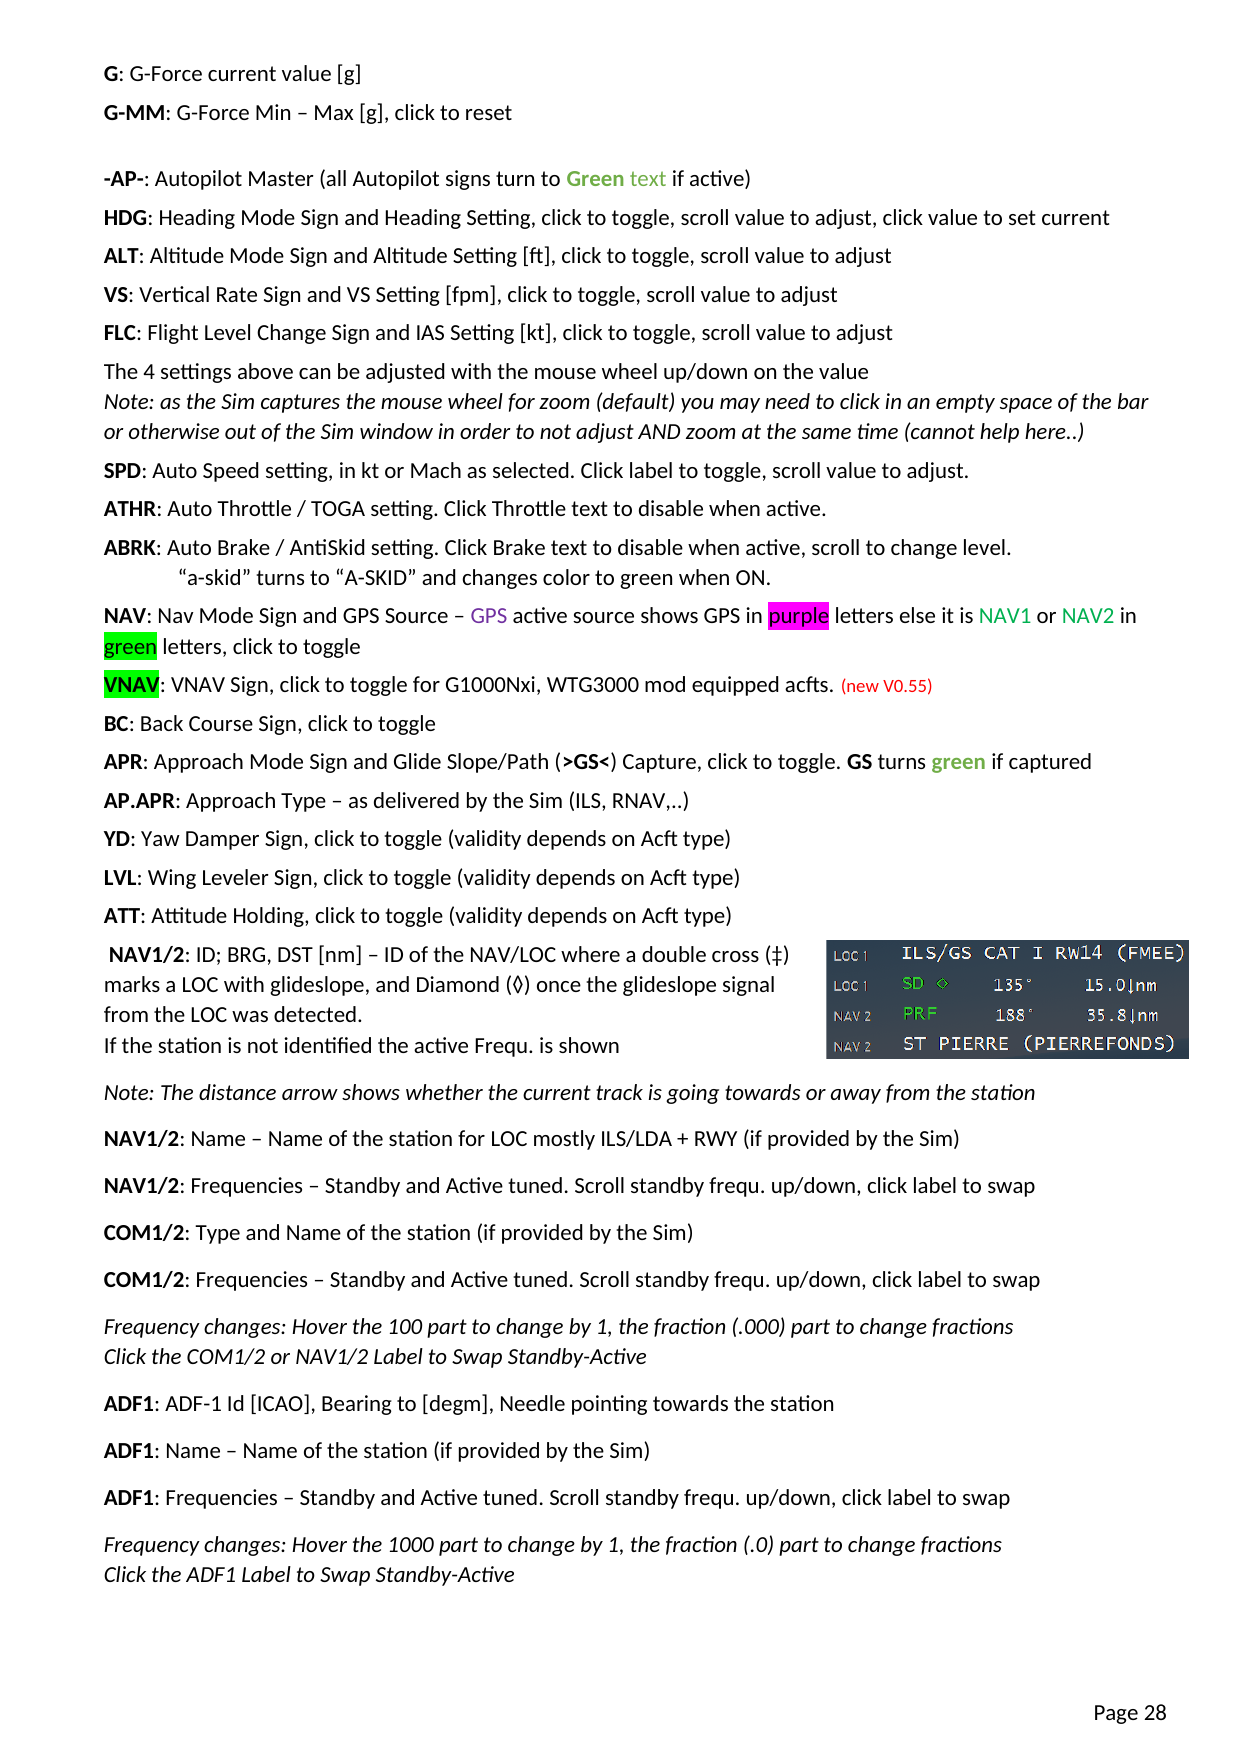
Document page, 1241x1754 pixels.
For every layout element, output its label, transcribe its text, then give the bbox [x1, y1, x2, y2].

text COM1/2: Frequencies – Standby and Active tuned. Scroll standby frequ. up/down, click label to swap [103, 1265, 1167, 1293]
text Note: The distance arrow shows whether the current track is going towards or away from the station [103, 1078, 1167, 1106]
text ALT: Altitude Mode Sign and Altitude Setting [ft], click to toggle, scroll value to adjust [103, 241, 1167, 269]
text NAV: Nav Mode Sign and GPS Source – GPS active source shows GPS in purple letters else it is NAV1 or NAV2 in green letters, click to toggle [103, 602, 1167, 660]
text SPD: Auto Speed setting, in kt or Mach as selected. Click label to toggle, scroll value to adjust. [103, 456, 1167, 484]
text VS: Vertical Rate Sign and VS Setting [fpm], click to toggle, scroll value to adjust [103, 280, 1167, 308]
text NAV1/2: Frequencies – Standby and Active tuned. Scroll standby frequ. up/down, click label to swap [103, 1171, 1167, 1199]
text ADF1: Name – Name of the station (if provided by the Sim) [103, 1436, 1167, 1464]
picture [826, 940, 1189, 1059]
text VNAV: VNAV Sign, click to toggle for G1000Nxi, WTG3000 mod equipped acfts. (new V0.55) [159, 670, 1167, 698]
text NAV1/2: Name – Name of the station for LOC mostly ILS/LDA + RWY (if provided by the Sim) [103, 1124, 1167, 1153]
text G-MM: G-Force Min – Max [g], click to reset [103, 98, 1167, 126]
text COM1/2: Type and Name of the station (if provided by the Sim) [103, 1218, 1167, 1246]
text LVL: Wing Leveler Sign, click to toggle (validity depends on Acft type) [103, 863, 1167, 891]
text BC: Back Course Sign, click to toggle [103, 709, 1167, 737]
text The 4 settings above can be adjusted with the mouse wheel up/down on the value Note: as the Sim captures the mouse wheel for zoom (default) you may need to click in an empty space of the bar or otherwise out of the Sim window in order to not adjust AND zoom at the same time (cannot help here..) [103, 357, 1167, 445]
text ATT: Attitude Holding, click to toggle (validity depends on Acft type) [103, 902, 1167, 930]
text ABRK: Auto Brake / AntiSkid setting. Click Brake text to disable when active, scroll to change level. “a-skid” turns to “A-SKID” and changes color to green when ON. [103, 533, 1167, 591]
text AP.APR: Approach Type – as delivered by the Sim (ILS, RNAV,..) [103, 786, 1167, 814]
text ADF1: ADF-1 Id [ICAO], Bearing to [degm], Needle pointing towards the station [103, 1389, 1167, 1417]
text ADF1: Frequencies – Standby and Active tuned. Scroll standby frequ. up/down, click label to swap [103, 1483, 1167, 1511]
text -AP-: Autopilot Master (all Autopilot signs turn to Green text if active) [103, 164, 1167, 192]
text Frequency changes: Hover the 100 part to change by 1, the fraction (.000) part to change fractions Click the COM1/2 or NAV1/2 Label to Swap Standby-Active [103, 1312, 1167, 1370]
text NAV1/2: ID; BRG, DST [nm] – ID of the NAV/LOC where a double cross (‡) marks a LOC with glideslope, and Diamond (◊) once the glideslope signal from the LOC was detected. If the station is not identified the active Frequ. is shown [103, 940, 826, 1059]
text APR: Approach Mode Sign and Glide Slope/Path (>GS<) Capture, click to toggle. GS turns green if captured [103, 747, 1167, 776]
text G: G-Force current value [g] [103, 59, 1167, 87]
text ATHR: Auto Throttle / TOGA setting. Click Throttle text to disable when active. [103, 494, 1167, 522]
text HDG: Heading Mode Sign and Heading Setting, click to toggle, scroll value to adjust, click value to set current [103, 203, 1167, 231]
text Frequency changes: Hover the 1000 part to change by 1, the fraction (.0) part to change fractions Click the ADF1 Label to Swap Standby-Active [103, 1530, 1167, 1588]
text YD: Yaw Damper Sign, click to toggle (validity depends on Acft type) [103, 824, 1167, 853]
text FLC: Flight Level Change Sign and IAS Setting [kt], click to toggle, scroll value to adjust [103, 318, 1167, 346]
